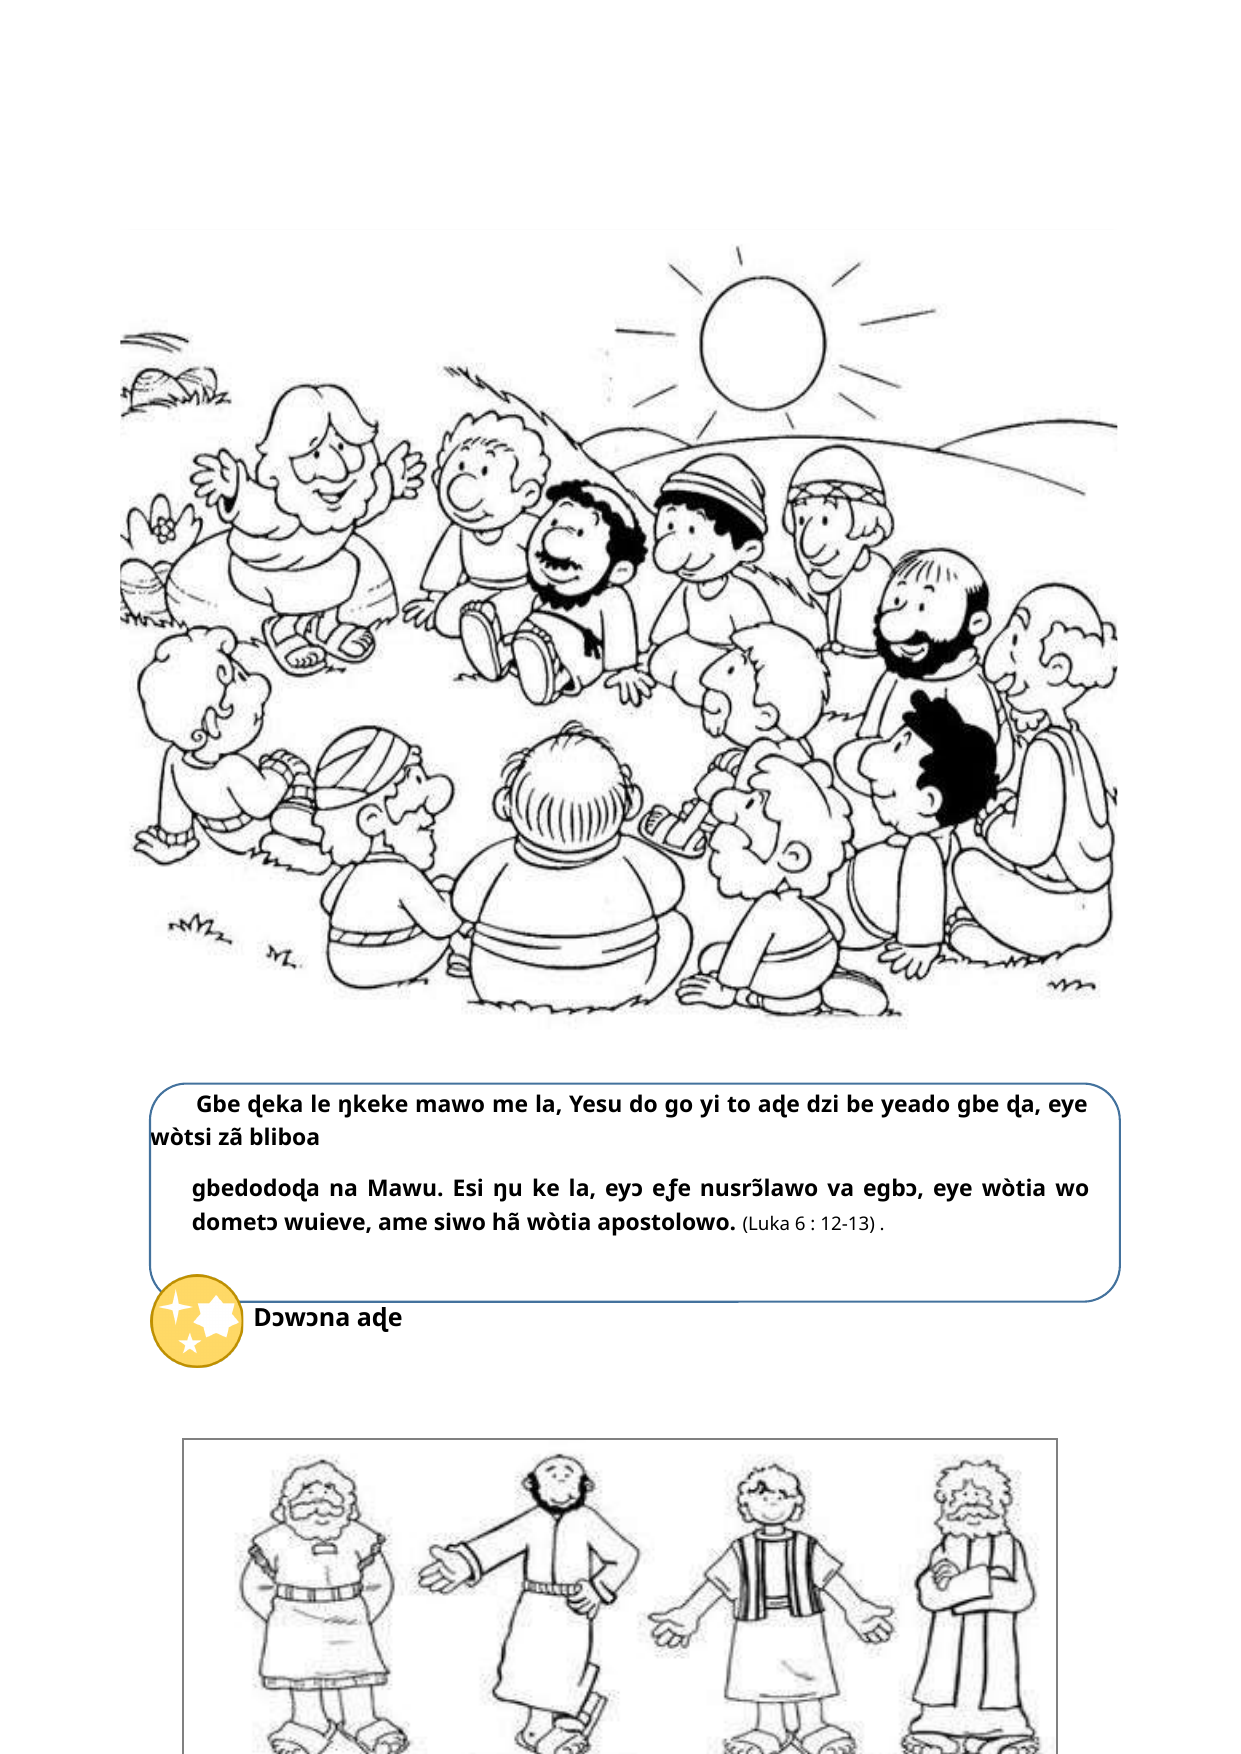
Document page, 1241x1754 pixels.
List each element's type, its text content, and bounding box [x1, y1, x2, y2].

picture [184, 1440, 1056, 1754]
picture [120, 229, 1118, 1038]
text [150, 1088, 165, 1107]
picture [150, 1274, 244, 1368]
text Dɔwɔna aɖe [244, 1303, 1090, 1334]
text Gbe ɖeka le ŋkeke mawo me la, Yesu do go yi to aɖe dzi be yeado gbe ɖa, eye wòtsi zã bliboa [152, 1088, 1090, 1153]
text gbedodoɖa na Mawu. Esi ŋu ke la, eyɔ eƒe nusrɔ̃lawo va egbɔ, eye wòtia wo dometɔ wuieve, ame siwo hã wòtia apostolowo. (Luka 6 : 12-13) . [192, 1172, 1090, 1237]
